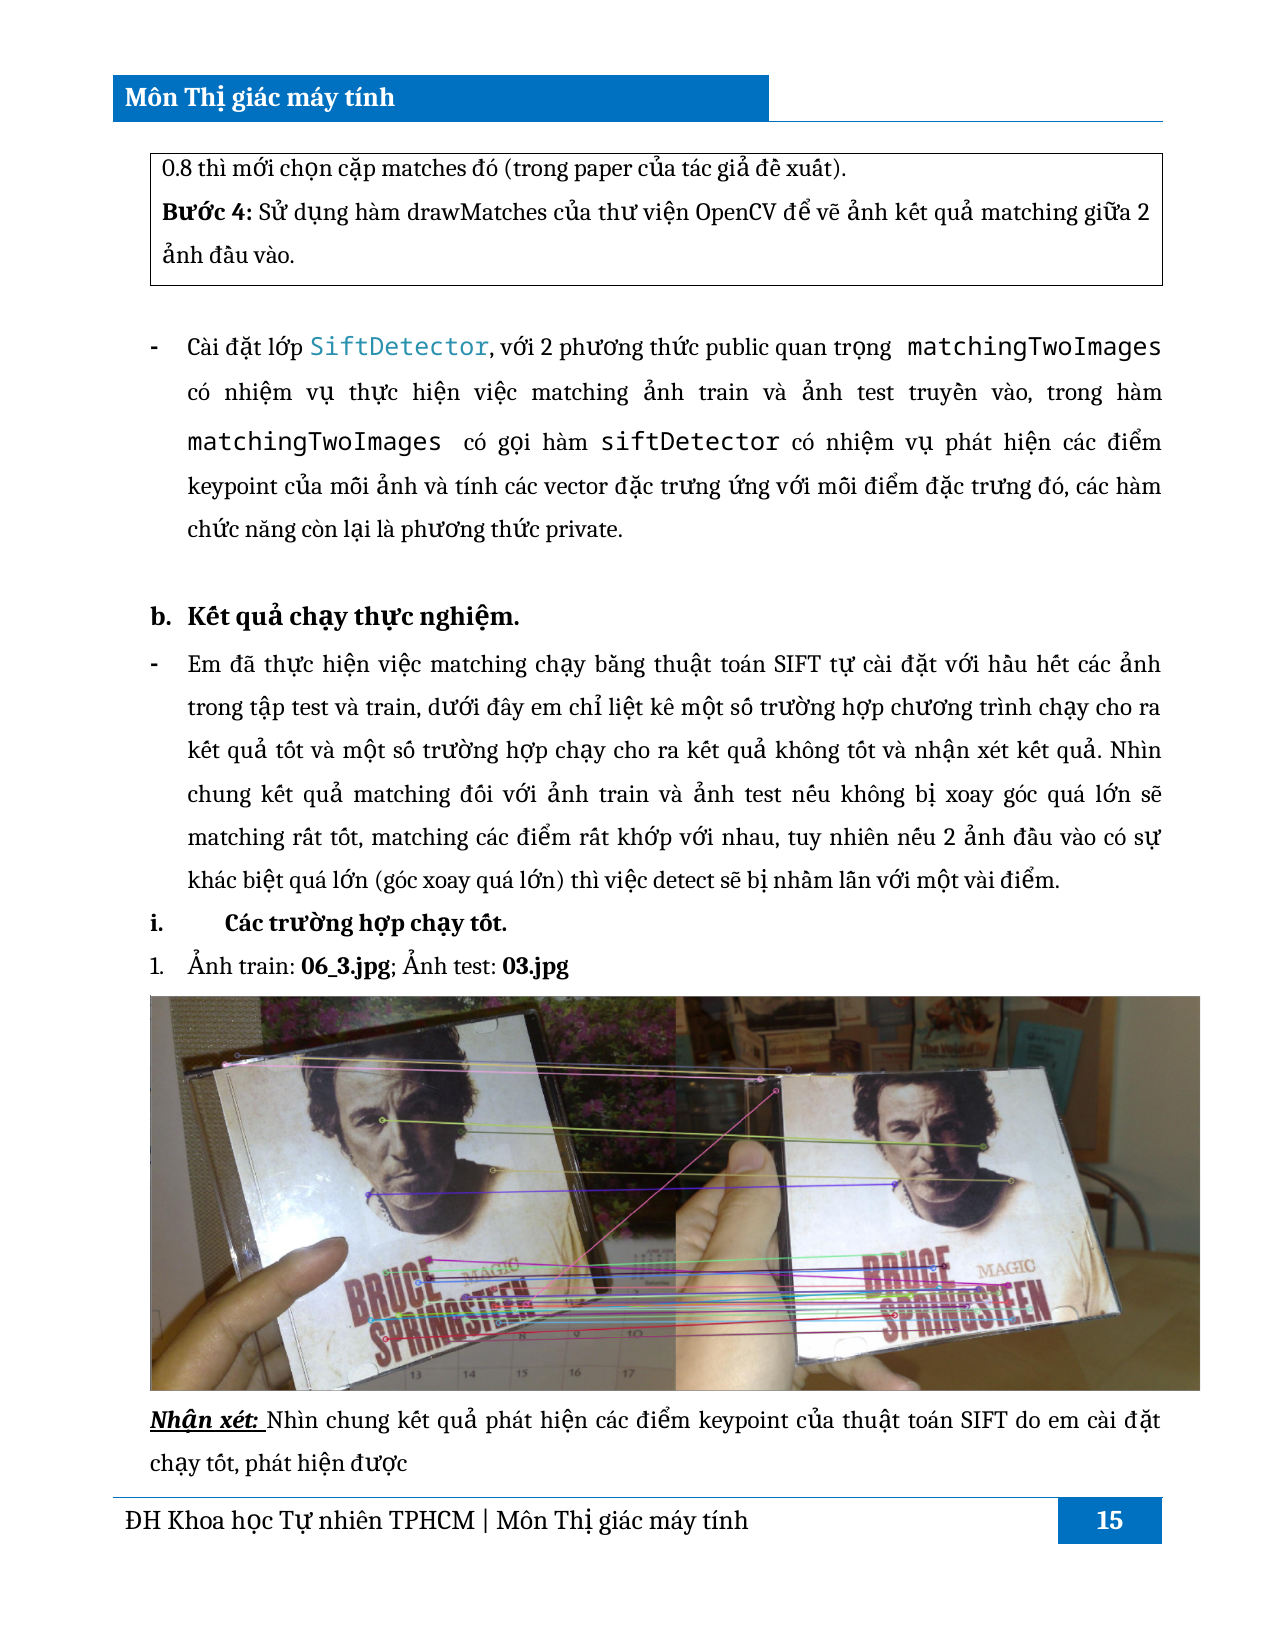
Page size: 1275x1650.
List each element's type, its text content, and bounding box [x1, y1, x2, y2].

list Kết quả chạy thực nghiệm. [150, 601, 1162, 632]
list Các trường hợp chạy tốt. [150, 909, 1162, 938]
text Nhận xét: Nhìn chung kết quả phát hiện các điểm keypoint của thuật toán SIFT do em cài đặt chạy tốt, phát hiện được [150, 1406, 1162, 1478]
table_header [151, 154, 1162, 285]
list Em đã thực hiện việc matching chạy bằng thuật toán SIFT tự cài đặt với hầu hết các ảnh trong tập test và train, dưới đây em chỉ liệt kê một số trường hợp chương trình chạy cho ra kết quả tốt và một số trường hợp chạy cho ra kết quả không tốt và nhận xét kết quả. Nhìn chung kết quả matching đối với ảnh train và ảnh test nếu không bị xoay góc quá lớn sẽ matching rất tốt, matching các điểm rất khớp với nhau, tuy nhiên nếu 2 ảnh đầu vào có sự khác biệt quá lớn (góc xoay quá lớn) thì việc detect sẽ bị nhầm lẫn với một vài điểm. [150, 648, 1162, 894]
list Cài đặt lớp SiftDetector, với 2 phương thức public quan trọng matchingTwoImages có nhiệm vụ thực hiện việc matching ảnh train và ảnh test truyền vào, trong hàm matchingTwoImages có gọi hàm siftDetector có nhiệm vụ phát hiện các điểm keypoint của mỗi ảnh và tính các vector đặc trưng ứng với mỗi điểm đặc trưng đó, các hàm chức năng còn lại là phương thức private. [150, 329, 1162, 543]
picture [150, 995, 1200, 1391]
list Ảnh train: 06_3.jpg; Ảnh test: 03.jpg [150, 952, 1162, 981]
